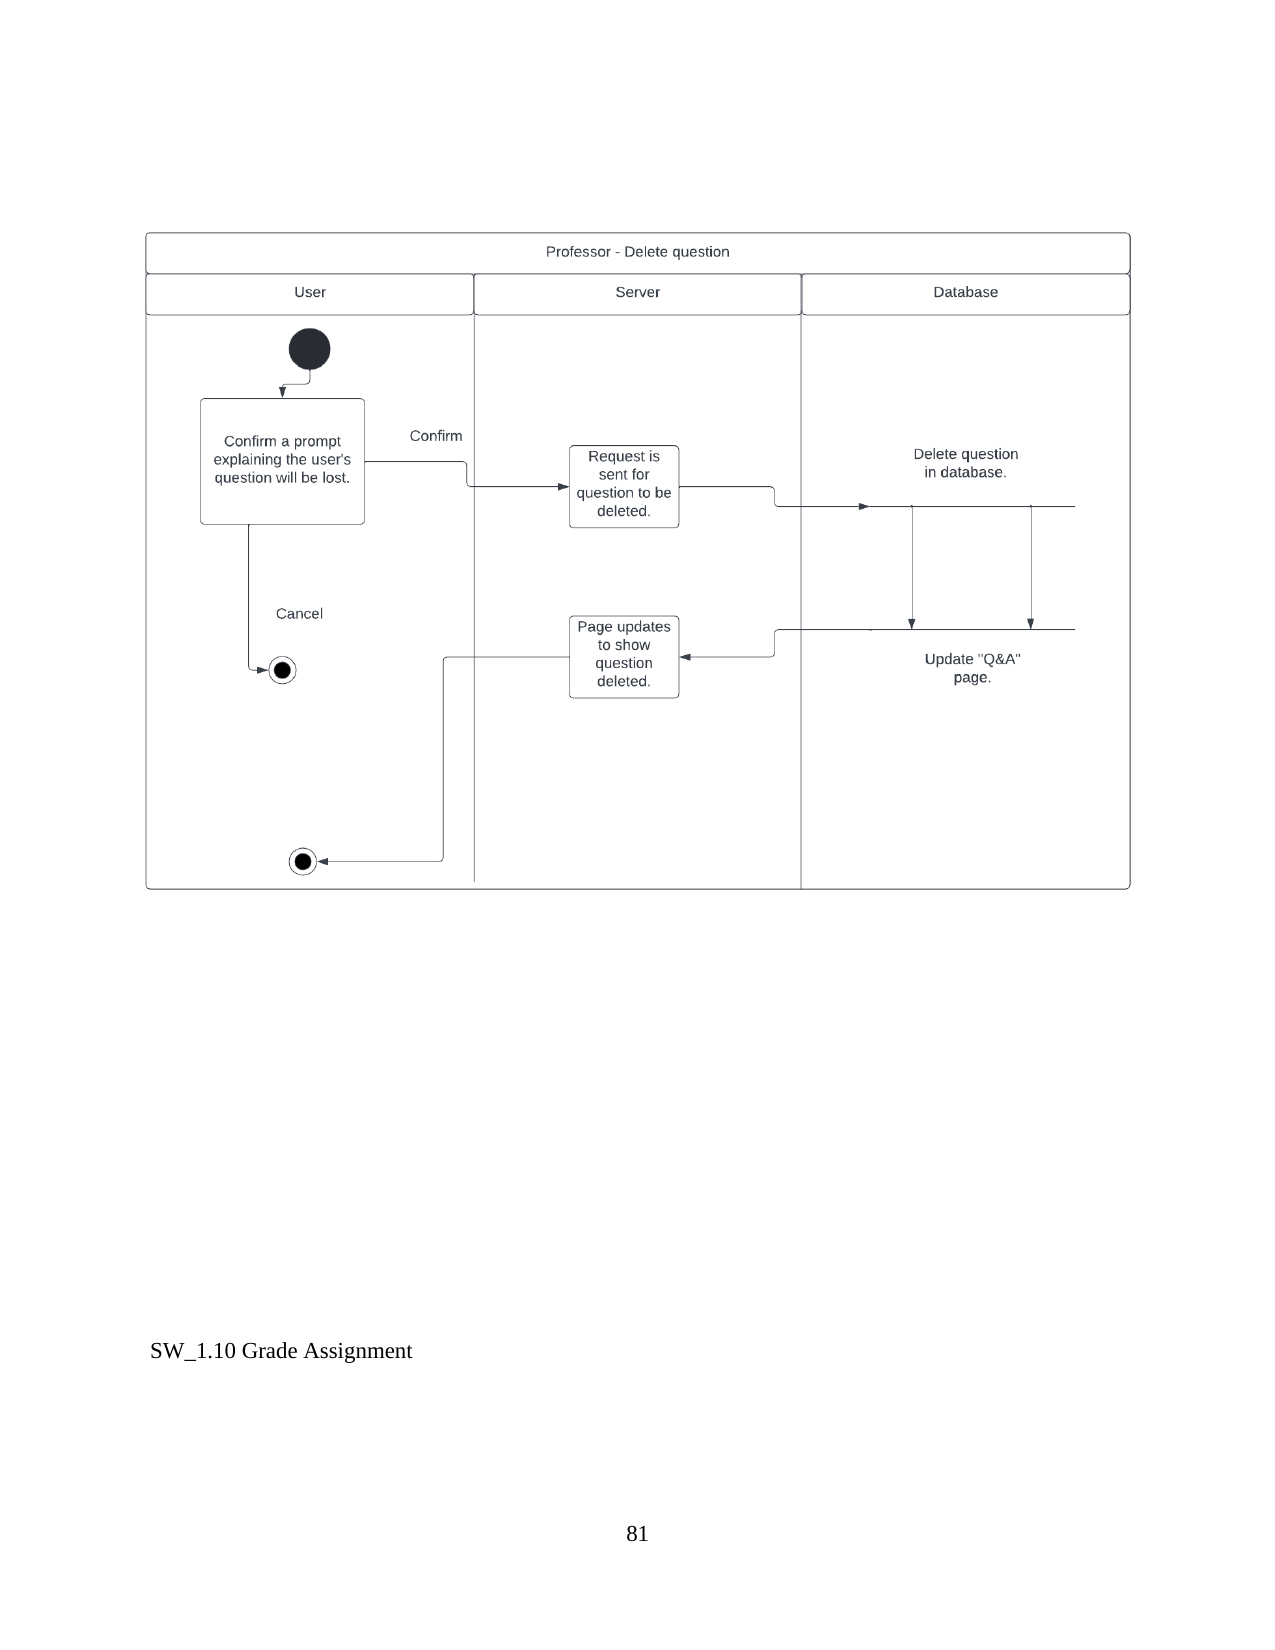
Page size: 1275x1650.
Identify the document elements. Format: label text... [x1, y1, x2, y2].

text SW_1.10 Grade Assignment [150, 1337, 1125, 1364]
picture [118, 205, 1157, 916]
